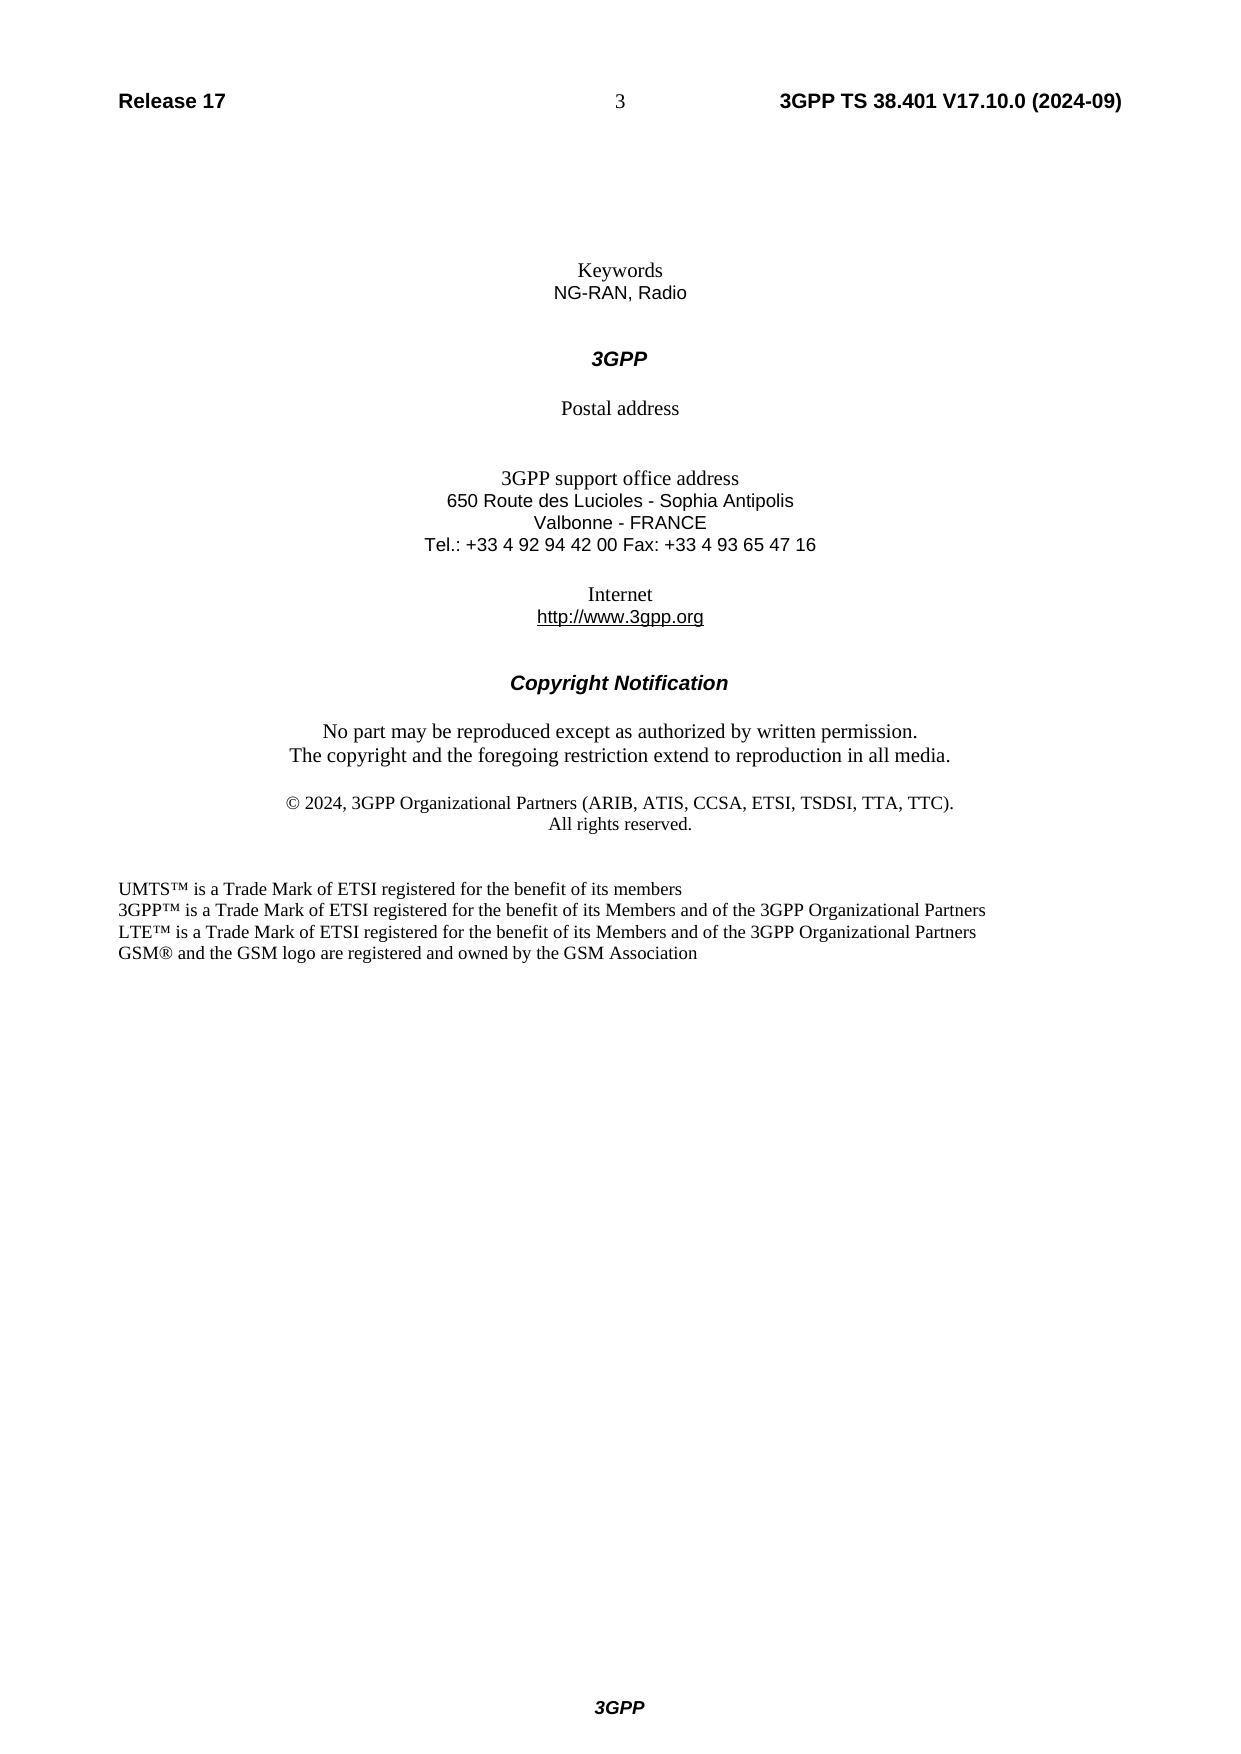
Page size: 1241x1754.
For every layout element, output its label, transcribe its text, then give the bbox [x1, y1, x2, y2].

text UMTS™ is a Trade Mark of ETSI registered for the benefit of its members [118, 877, 1122, 899]
text All rights reserved. [118, 813, 1122, 835]
text http://www.3gpp.org [413, 606, 827, 628]
text 3GPP support office address [413, 466, 827, 490]
text Copyright Notification [118, 670, 1122, 694]
text 3GPP [413, 347, 827, 371]
text Tel.: +33 4 92 94 42 00 Fax: +33 4 93 65 47 16 [413, 533, 827, 555]
text Keywords [413, 258, 827, 282]
text NG-RAN, Radio [413, 282, 827, 304]
text Valbonne - FRANCE [413, 512, 827, 533]
text 650 Route des Lucioles - Sophia Antipolis [413, 490, 827, 512]
text No part may be reproduced except as authorized by written permission. The copyright and the foregoing restriction extend to reproduction in all media. [118, 719, 1122, 767]
text Internet [413, 582, 827, 606]
text 3GPP™ is a Trade Mark of ETSI registered for the benefit of its Members and of the 3GPP Organizational Partners LTE™ is a Trade Mark of ETSI registered for the benefit of its Members and of the 3GPP Organizational Partners [118, 899, 1122, 942]
text Postal address [413, 396, 827, 419]
text GSM® and the GSM logo are registered and owned by the GSM Association [118, 942, 1122, 964]
text © 2024, 3GPP Organizational Partners (ARIB, ATIS, CCSA, ETSI, TSDSI, TTA, TTC). [118, 792, 1122, 813]
